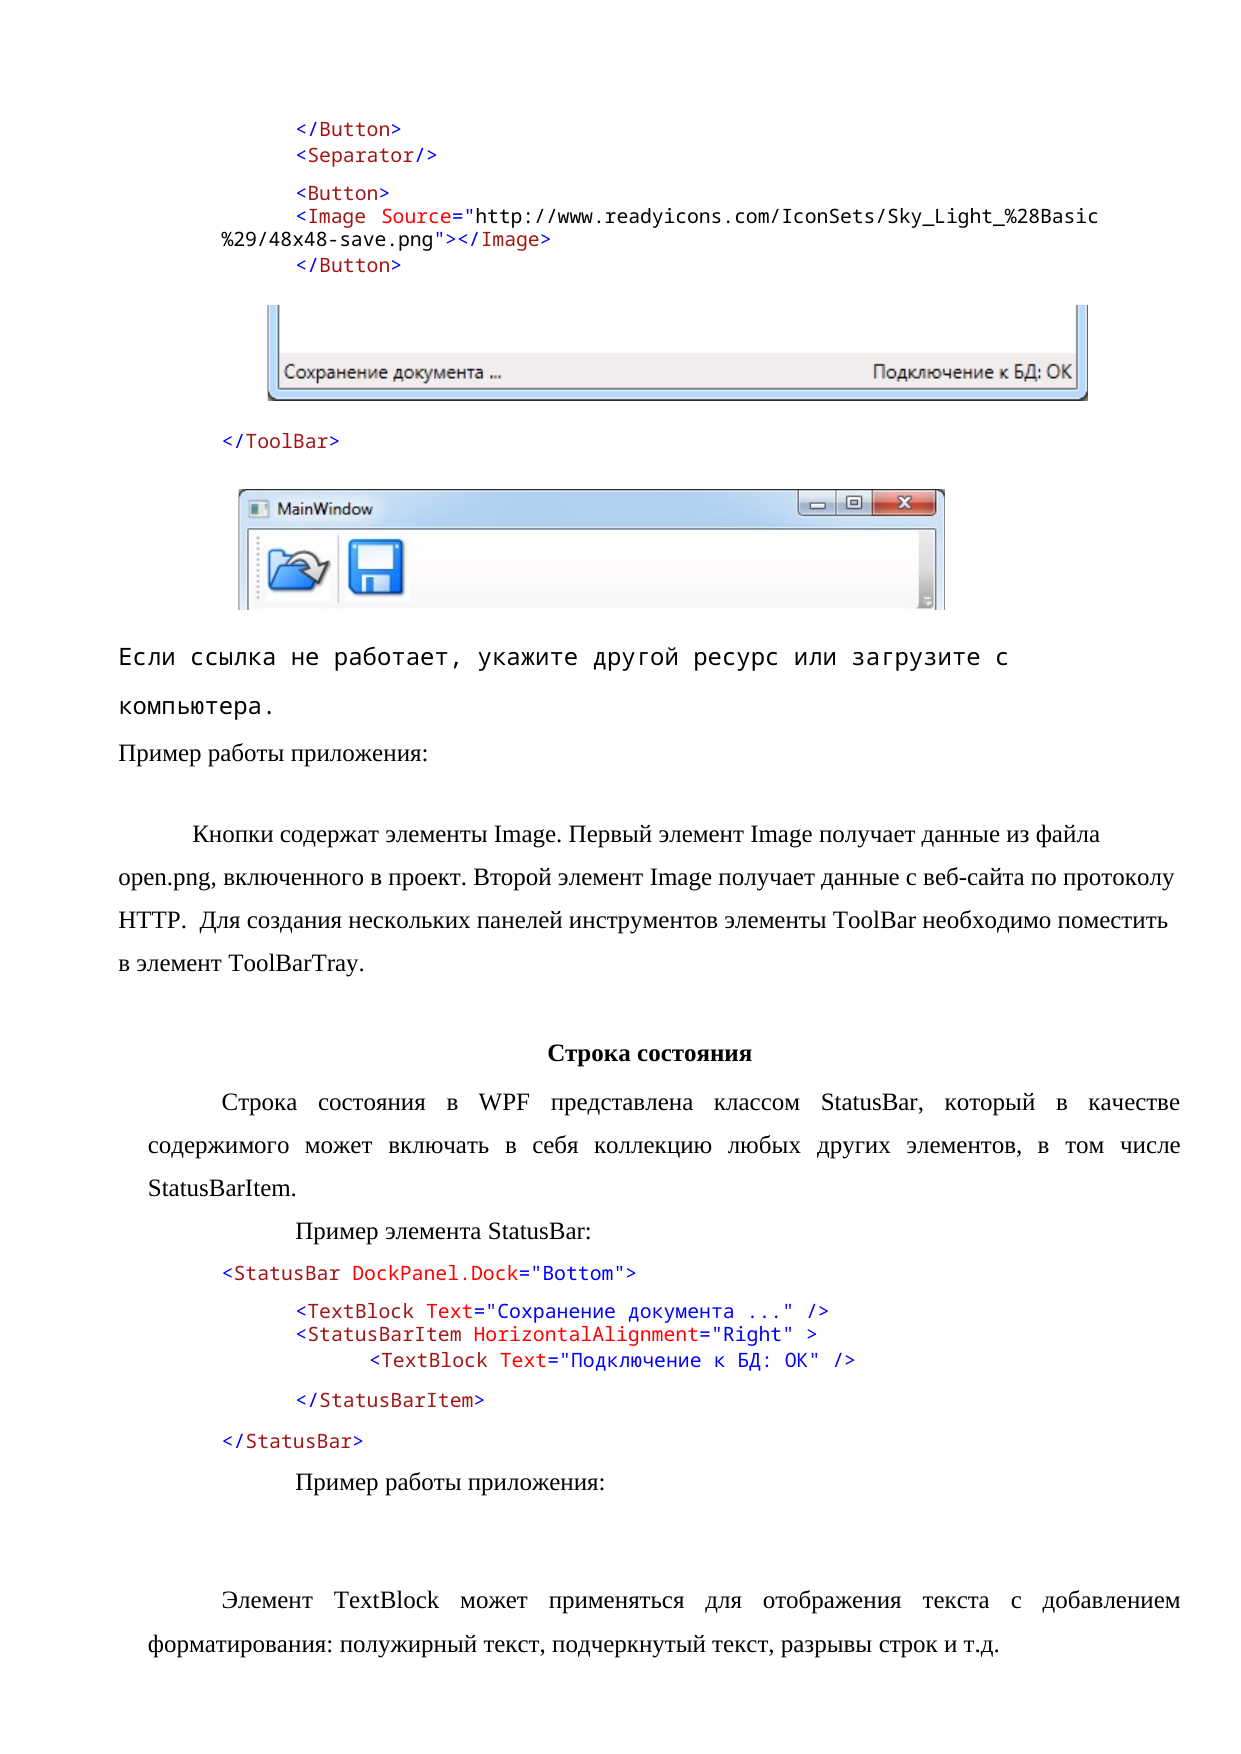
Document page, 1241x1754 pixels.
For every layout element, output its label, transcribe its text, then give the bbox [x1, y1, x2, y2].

text <StatusBarItem HorizontalAlignment="Right" > [221, 1323, 1181, 1346]
text </StatusBarItem> [221, 1387, 1181, 1413]
picture [238, 489, 945, 610]
text <StatusBar DockPanel.Dock="Bottom"> [148, 1259, 1181, 1286]
text Строка состояния в WPF представлена классом StatusBar, который в качестве содержимого может включать в себя коллекцию любых других элементов, в том числе StatusBarItem. [148, 1087, 1181, 1202]
text Элемент TextBlock может применяться для отображения текста с добавлением форматирования: полужирный текст, подчеркнутый текст, разрывы строк и т.д. [148, 1586, 1181, 1657]
text <TextBlock Text="Подключение к БД: ОК" /> [295, 1346, 1181, 1373]
text </StatusBar> [148, 1427, 1181, 1454]
text <Separator/> [221, 141, 1181, 168]
text </Button> [221, 251, 1181, 278]
text <Button> [221, 182, 1181, 205]
text <Image Source="http://www.readyicons.com/IconSets/Sky_Light_%28Basic%29/48x48-save.png"></Image> [221, 205, 1181, 251]
text </Button> [221, 118, 1181, 141]
picture [267, 305, 1088, 401]
text Пример работы приложения: [221, 1467, 1181, 1496]
text <TextBlock Text="Сохранение документа ..." /> [221, 1300, 1181, 1323]
text Кнопки содержат элементы Image. Первый элемент Image получает данные из файла open.png, включенного в проект. Второй элемент Image получает данные с веб-сайта по протоколу HTTP. Для создания нескольких панелей инструментов элементы ToolBar необходимо поместить в элемент ToolBarTray. [118, 819, 1181, 977]
text Пример элемента StatusBar: [221, 1216, 1181, 1245]
text Строка состояния [118, 1038, 1181, 1067]
text Пример работы приложения: [118, 738, 1181, 767]
